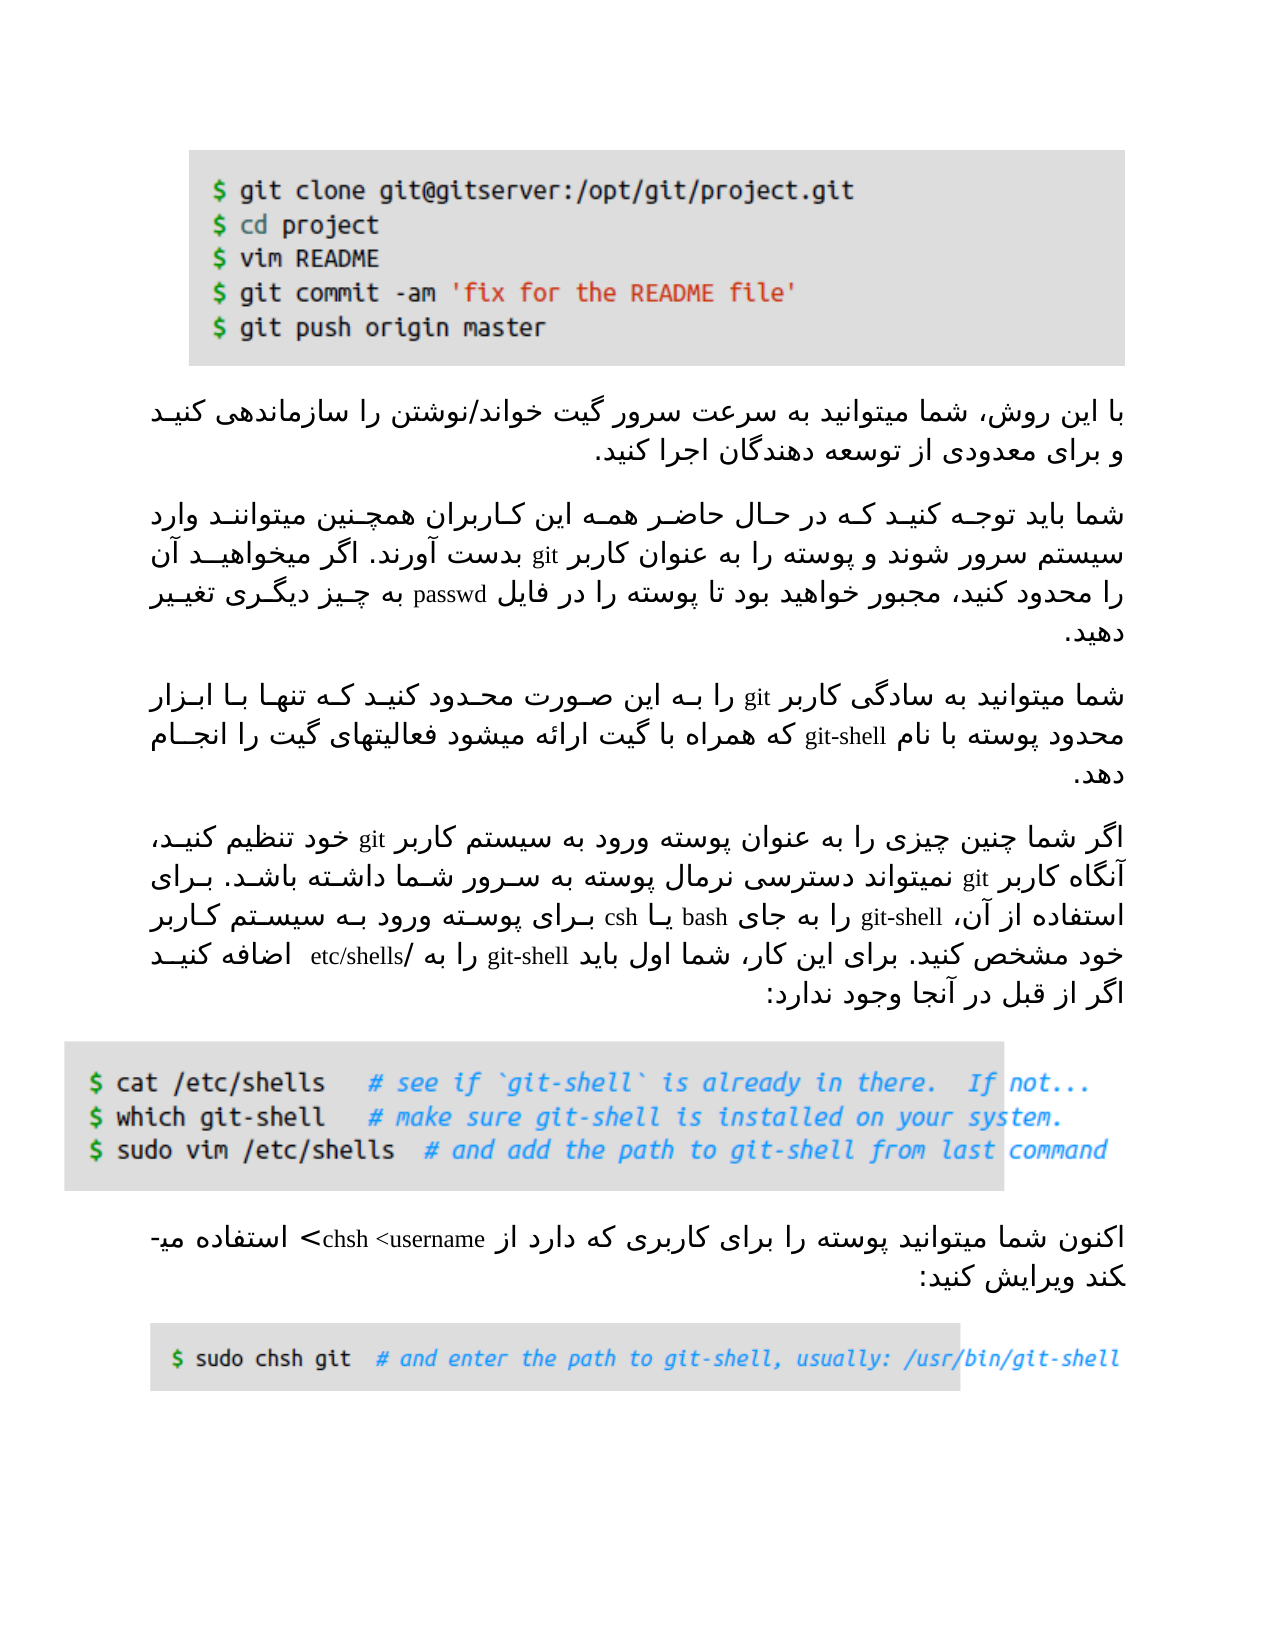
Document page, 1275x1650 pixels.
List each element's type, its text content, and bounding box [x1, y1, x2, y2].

text با این روش، شما میتوانید به سرعت سرور گیت خواند/نوشتن را سازماندهی کنید و برای معدودی از توسعه دهندگان اجرا کنید. [150, 395, 1125, 468]
text اگر شما چنین چیزی را به عنوان پوسته ورود به سیستم کاربر git خود تنظیم کنید، آنگاه کاربر git نمیتواند دسترسی نرمال پوسته به سرور شما داشته باشد. برای استفاده از آن، git-shell را به جای bash یا csh برای پوسته ورود به سیستم کاربر خود مشخص کنید. برای این کار، شما اول باید git-shell را به /etc/shells اضافه کنید اگر از قبل در آنجا وجود ندارد: [150, 820, 1125, 1010]
text شما باید توجه کنید که در حال حاضر همه این کاربران همچنین میتوانند وارد سیستم سرور شوند و پوسته را به عنوان کاربر git بدست آورند. اگر میخواهید آن را محدود کنید، مجبور خواهید بود تا پوسته را در فایل passwd به چیز دیگری تغییر دهید. [150, 498, 1125, 648]
text اکنون شما میتوانید پوسته را برای کاربری که دارد از chsh <username> استفاده میکند ویرایش کنید: [150, 1220, 1125, 1293]
text شما میتوانید به سادگی کاربر git را به این صورت محدود کنید که تنها با ابزار محدود پوسته با نام git-shell که همراه با گیت ارائه میشود فعالیتهای گیت را انجام دهد. [150, 678, 1125, 790]
